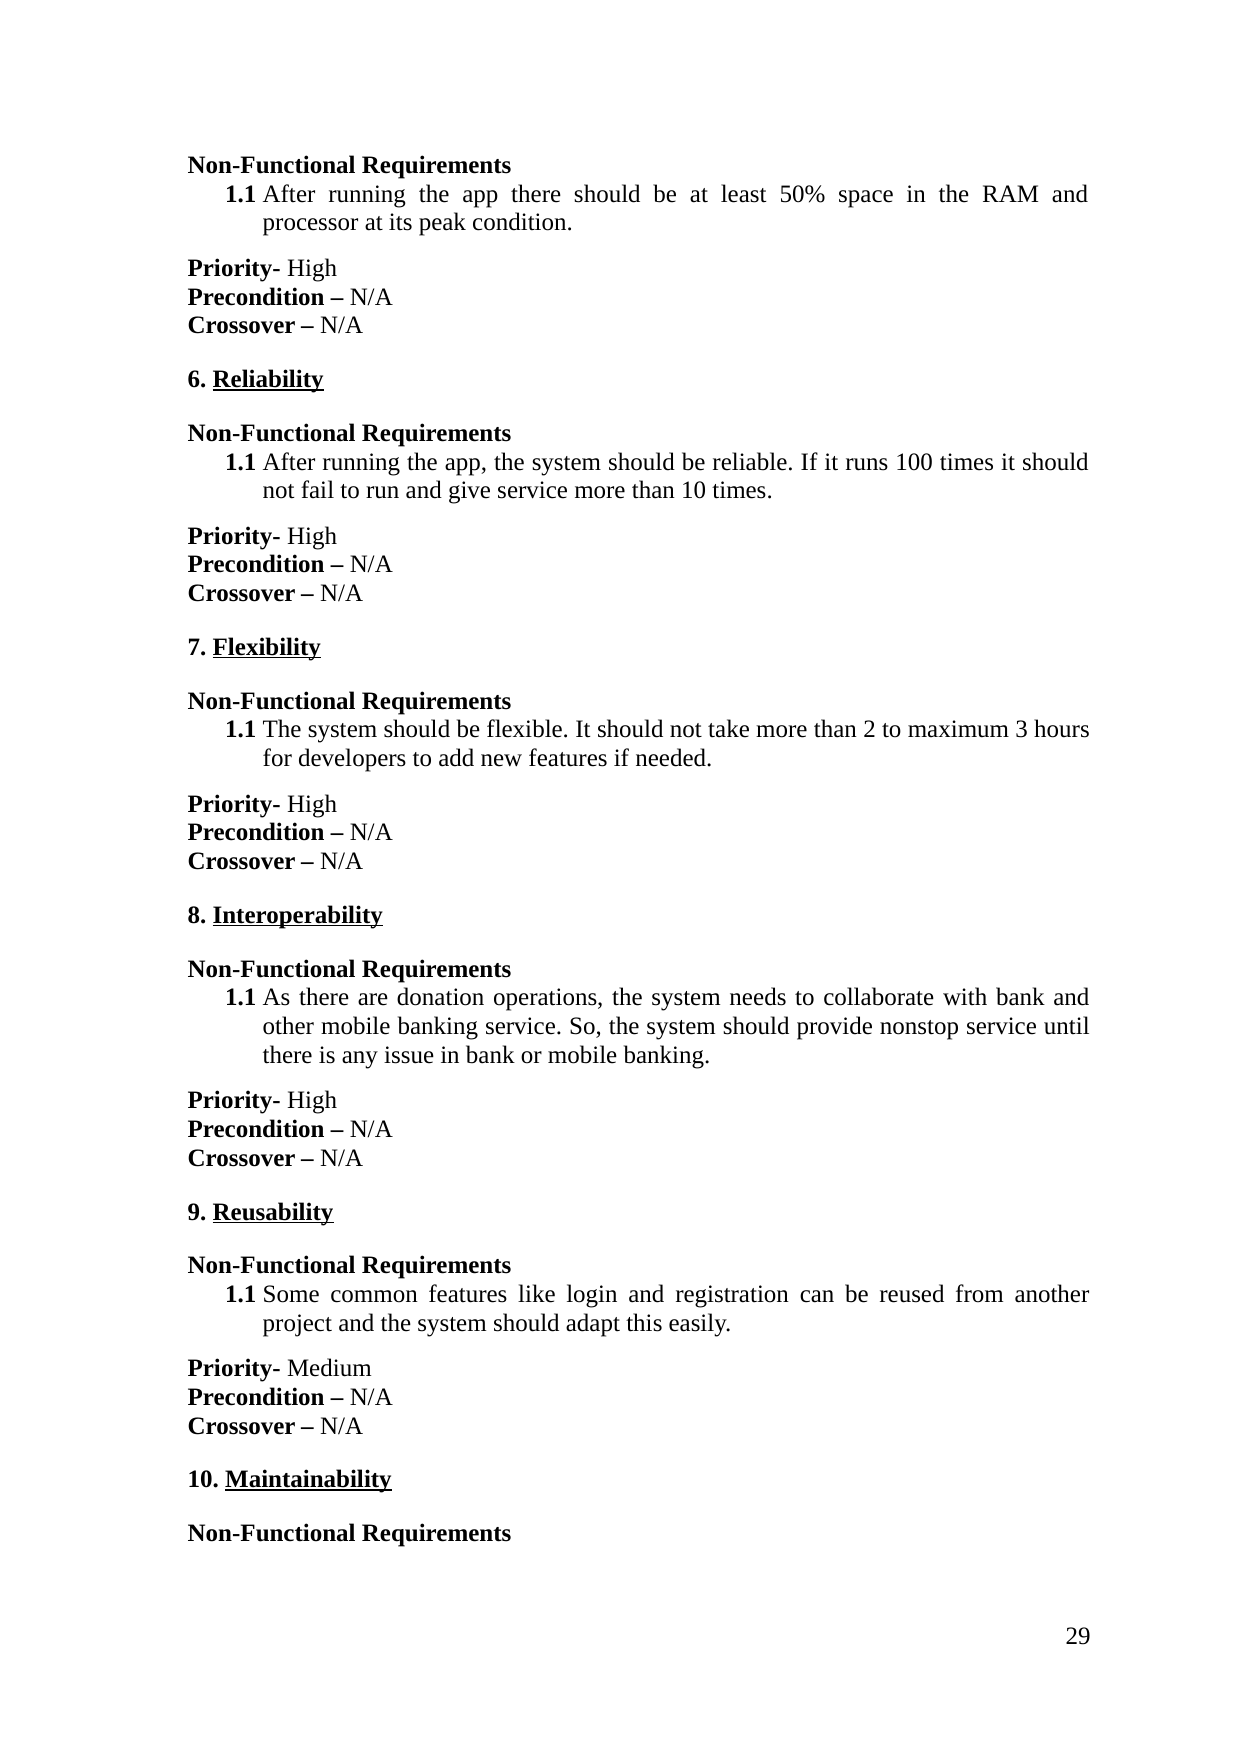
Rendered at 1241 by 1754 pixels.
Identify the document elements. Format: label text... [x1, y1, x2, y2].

list As there are donation operations, the system needs to collaborate with bank and other mobile banking service. So, the system should provide nonstop service until there is any issue in bank or mobile banking. [225, 982, 1090, 1069]
list Some common features like login and registration can be reused from another project and the system should adapt this easily. [225, 1279, 1090, 1337]
text Non-Functional Requirements [187, 1518, 1090, 1547]
text 9. Reusability [187, 1197, 1090, 1225]
text Precondition – N/A [187, 1114, 1090, 1143]
text Precondition – N/A [187, 549, 1090, 578]
text Precondition – N/A [187, 817, 1090, 846]
text Non-Functional Requirements [187, 418, 1090, 447]
list After running the app, the system should be reliable. If it runs 100 times it should not fail to run and give service more than 10 times. [225, 447, 1090, 504]
text Precondition – N/A [187, 1382, 1090, 1411]
list After running the app there should be at least 50% space in the RAM and processor at its peak condition. [225, 179, 1090, 236]
text Priority- High [187, 253, 1090, 282]
text Precondition – N/A [187, 282, 1090, 310]
text Non-Functional Requirements [187, 150, 1090, 179]
text Crossover – N/A [150, 1411, 1090, 1439]
text Priority- High [187, 1085, 1090, 1114]
text Crossover – N/A [150, 846, 1090, 875]
text Non-Functional Requirements [187, 954, 1090, 982]
text 7. Flexibility [187, 632, 1090, 661]
text Crossover – N/A [150, 578, 1090, 607]
text 10. Maintainability [187, 1464, 1090, 1493]
text 6. Reliability [187, 364, 1090, 393]
text Priority- High [187, 521, 1090, 549]
text Non-Functional Requirements [187, 1250, 1090, 1279]
text Crossover – N/A [150, 310, 1090, 339]
text Priority- Medium [187, 1353, 1090, 1382]
text 8. Interoperability [187, 900, 1090, 929]
list The system should be flexible. It should not take more than 2 to maximum 3 hours for developers to add new features if needed. [225, 714, 1090, 772]
text Non-Functional Requirements [187, 686, 1090, 714]
text Priority- High [187, 789, 1090, 817]
text Crossover – N/A [150, 1143, 1090, 1172]
